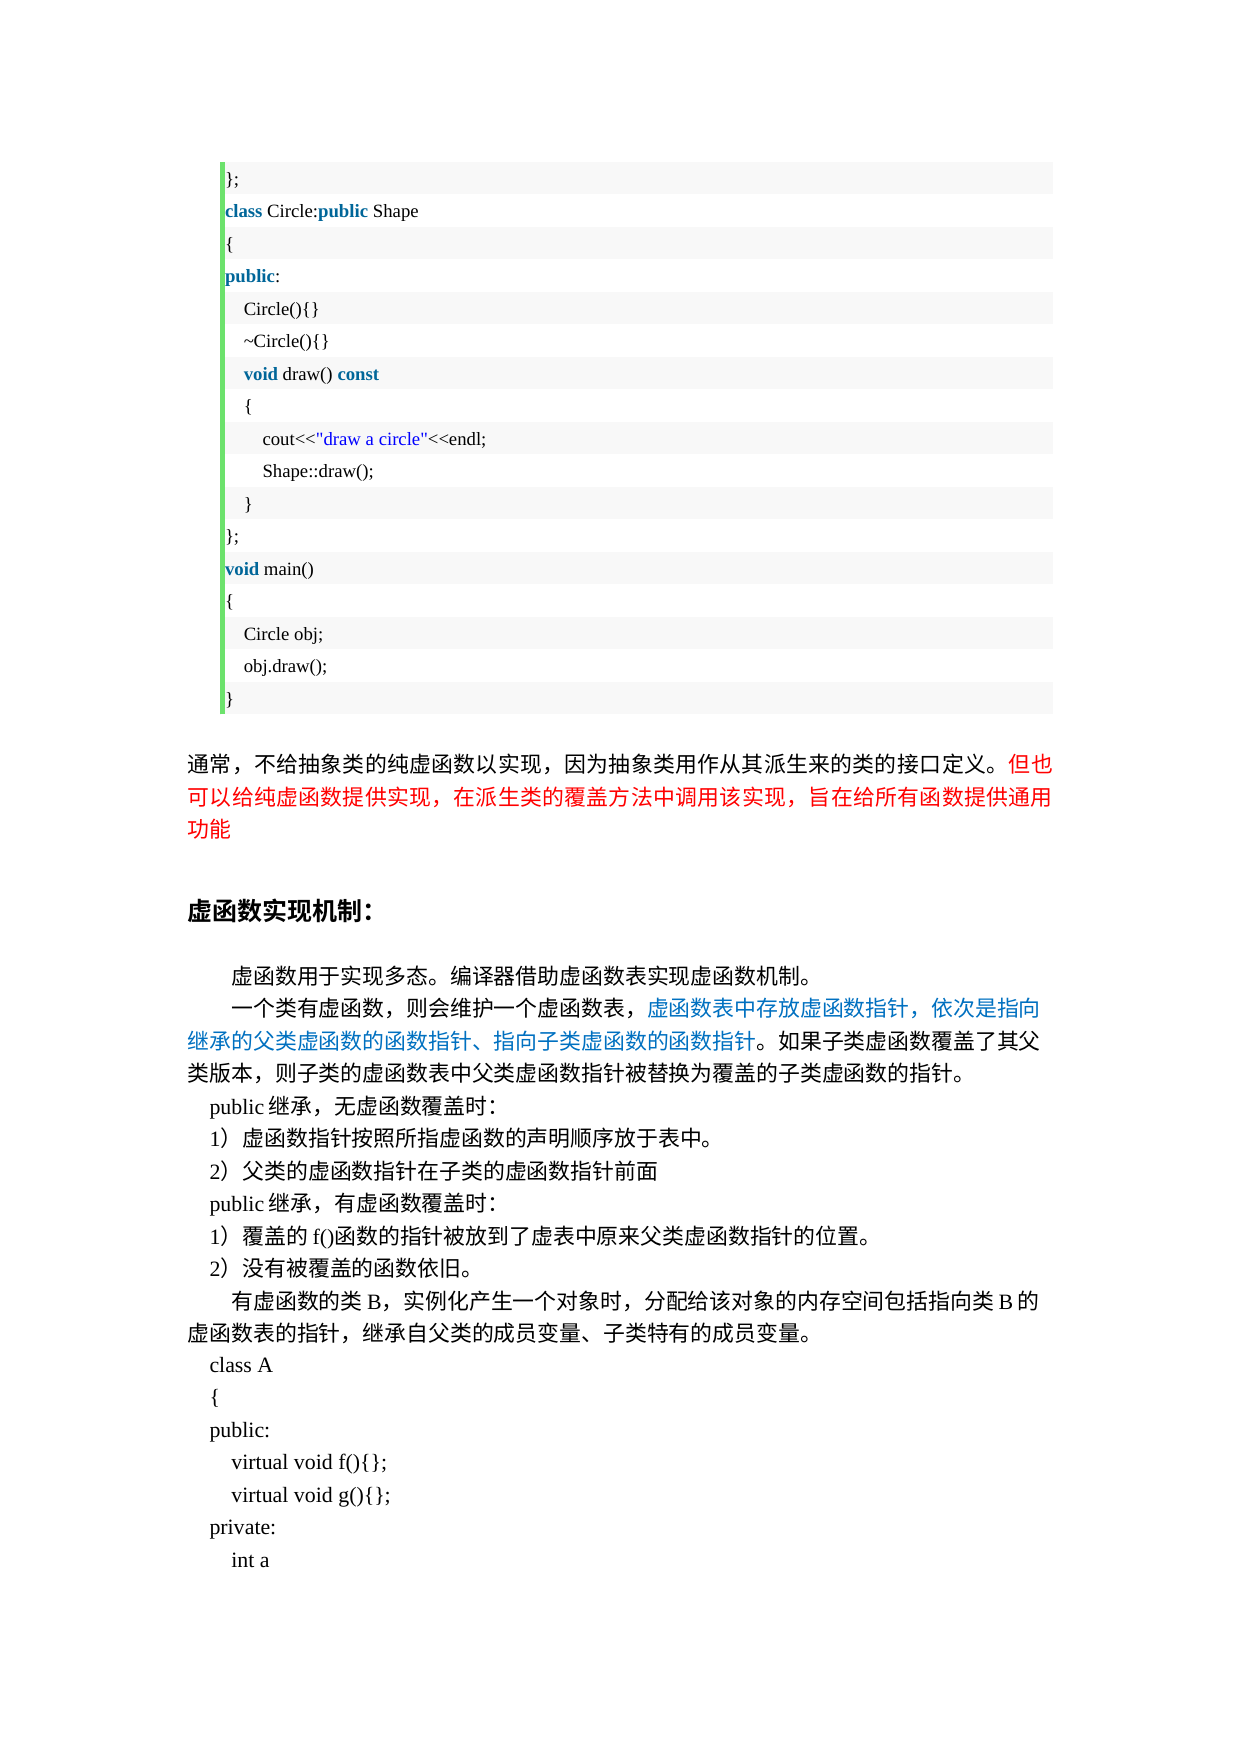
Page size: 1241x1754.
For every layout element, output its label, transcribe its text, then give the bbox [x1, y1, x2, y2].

text void main() [225, 552, 1053, 584]
text } [225, 487, 1053, 519]
text 一个类有虚函数，则会维护一个虚函数表，虚函数表中存放虚函数指针，依次是指向继承的父类虚函数的函数指针、指向子类虚函数的函数指针。如果子类虚函数覆盖了其父类版本，则子类的虚函数表中父类虚函数指针被替换为覆盖的子类虚函数的指针。 [187, 991, 1053, 1088]
text }; [225, 519, 1053, 552]
text obj.draw(); [225, 649, 1053, 682]
text public继承，有虚函数覆盖时： [209, 1186, 1053, 1218]
text { [225, 389, 1053, 422]
text cout<<"draw a circle"<<endl; [225, 422, 1053, 454]
text 1）覆盖的f()函数的指针被放到了虚表中原来父类虚函数指针的位置。 [209, 1218, 1053, 1251]
text public继承，无虚函数覆盖时： [209, 1088, 1053, 1121]
text class A [209, 1348, 1053, 1381]
text ~Circle(){} [225, 324, 1053, 357]
text 2）父类的虚函数指针在子类的虚函数指针前面 [209, 1153, 1053, 1186]
subtitle 虚函数实现机制： [187, 877, 1053, 942]
text int a [209, 1543, 1053, 1576]
text 有虚函数的类B，实例化产生一个对象时，分配给该对象的内存空间包括指向类B的虚函数表的指针，继承自父类的成员变量、子类特有的成员变量。 [187, 1283, 1053, 1348]
text { [225, 584, 1053, 617]
text private: [209, 1511, 1053, 1543]
text 2）没有被覆盖的函数依旧。 [209, 1251, 1053, 1283]
text } [225, 682, 1053, 714]
text virtual void g(){}; [209, 1478, 1053, 1511]
text Shape::draw(); [225, 454, 1053, 487]
text }; [225, 162, 1053, 194]
text public: [225, 259, 1053, 292]
text { [209, 1381, 1053, 1413]
text 1）虚函数指针按照所指虚函数的声明顺序放于表中。 [209, 1121, 1053, 1153]
text 通常，不给抽象类的纯虚函数以实现，因为抽象类用作从其派生来的类的接口定义。但也可以给纯虚函数提供实现，在派生类的覆盖方法中调用该实现，旨在给所有函数提供通用功能 [187, 747, 1053, 844]
text 虚函数用于实现多态。编译器借助虚函数表实现虚函数机制。 [187, 958, 1053, 991]
text void draw() const [225, 357, 1053, 389]
text { [225, 227, 1053, 259]
text public: [209, 1413, 1053, 1446]
text virtual void f(){}; [209, 1446, 1053, 1478]
text class Circle:public Shape [225, 194, 1053, 227]
text Circle obj; [225, 617, 1053, 649]
text Circle(){} [225, 292, 1053, 324]
